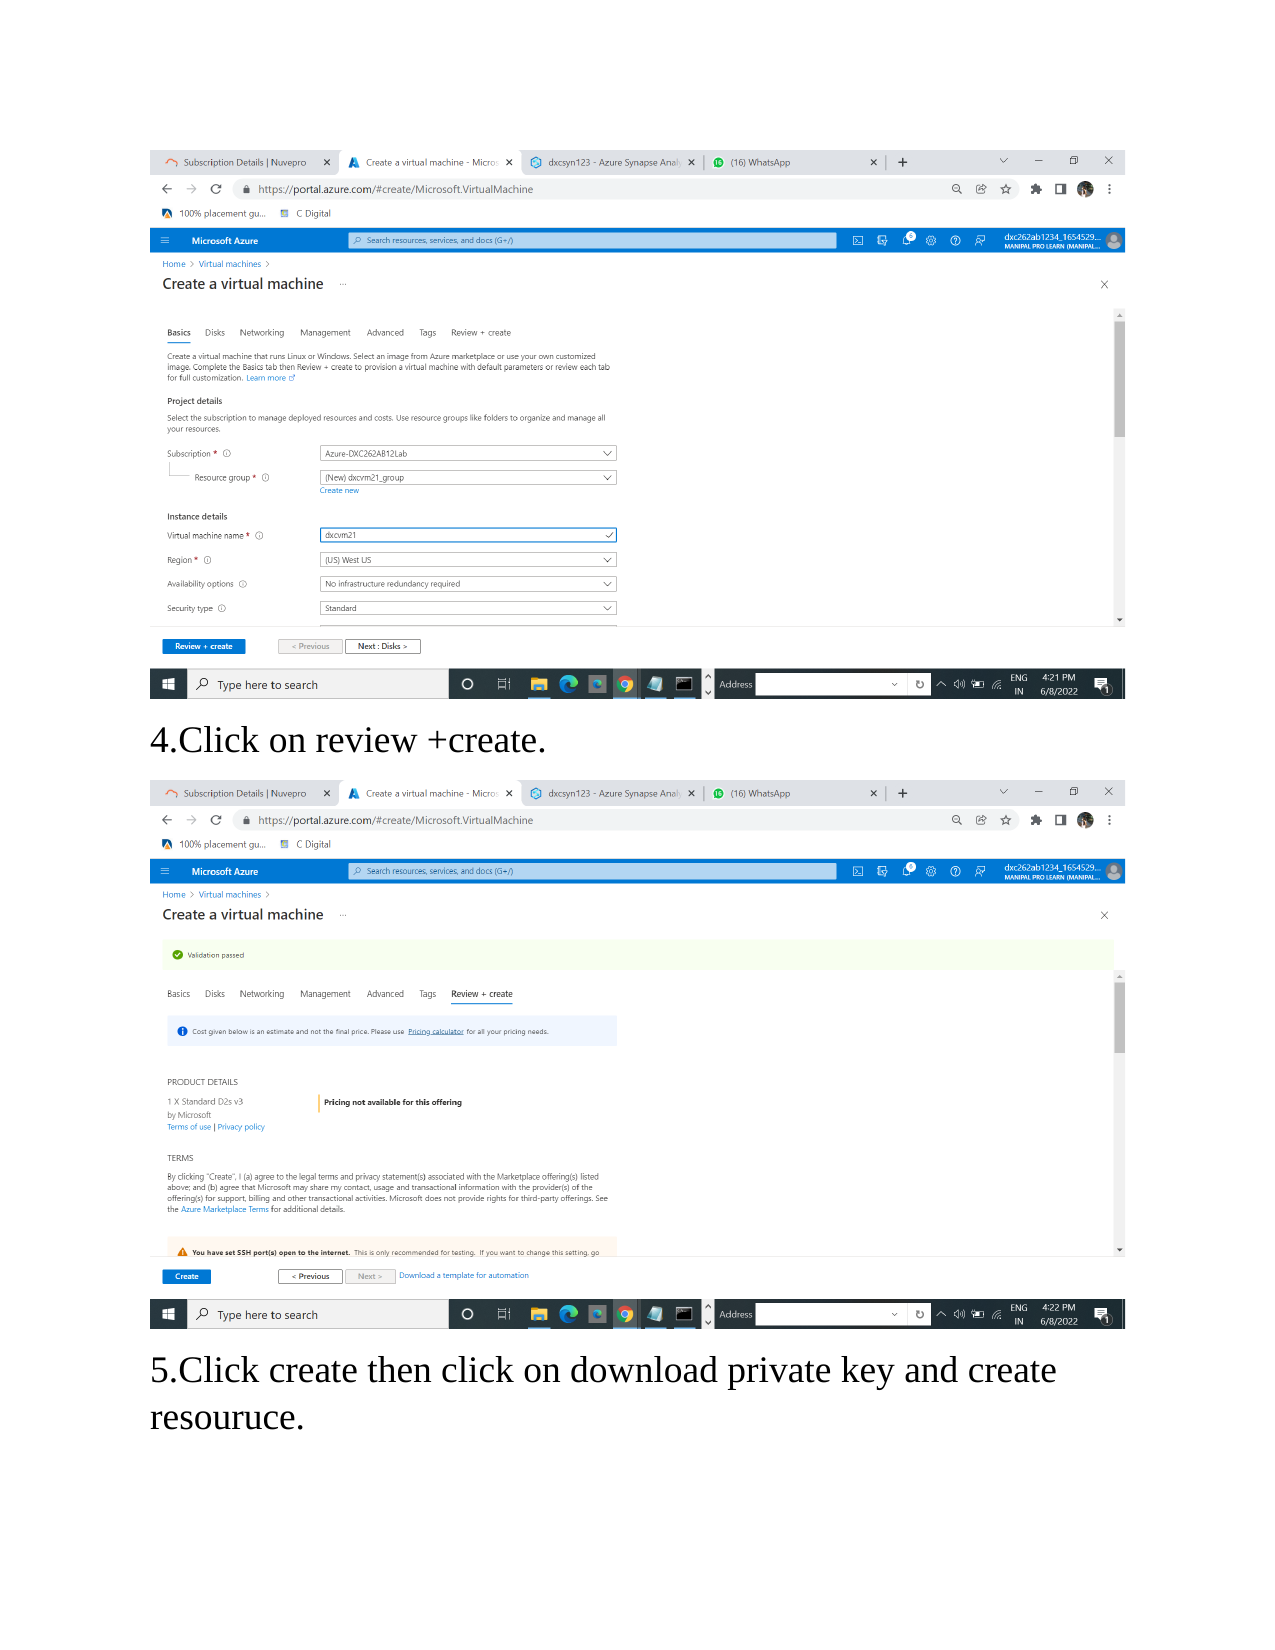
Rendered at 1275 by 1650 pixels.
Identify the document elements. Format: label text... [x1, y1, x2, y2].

text 4.Click on review +create. [150, 717, 1125, 760]
text 5.Click create then click on download private key and create resouruce. [150, 1348, 1125, 1437]
picture [150, 780, 1125, 1329]
picture [150, 150, 1125, 699]
